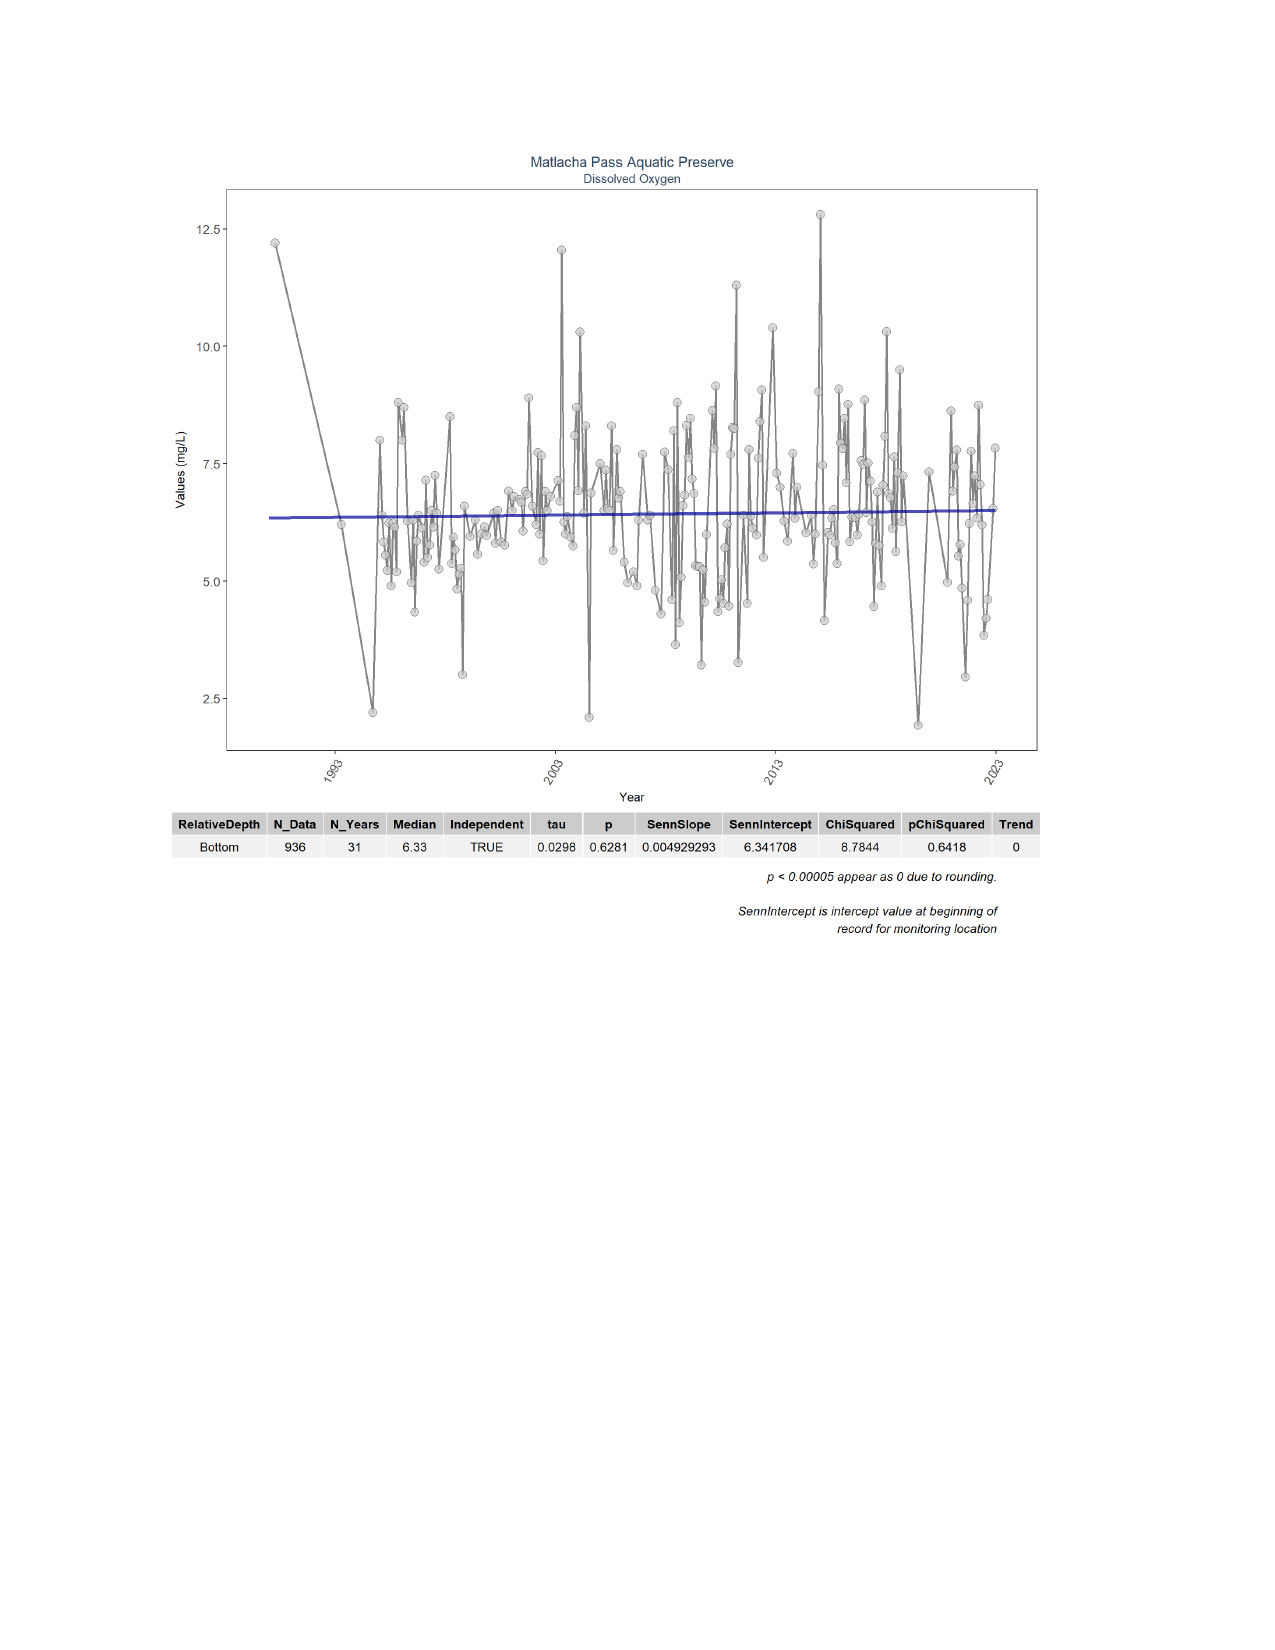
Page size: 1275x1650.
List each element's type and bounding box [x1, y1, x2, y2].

picture [168, 150, 1044, 938]
